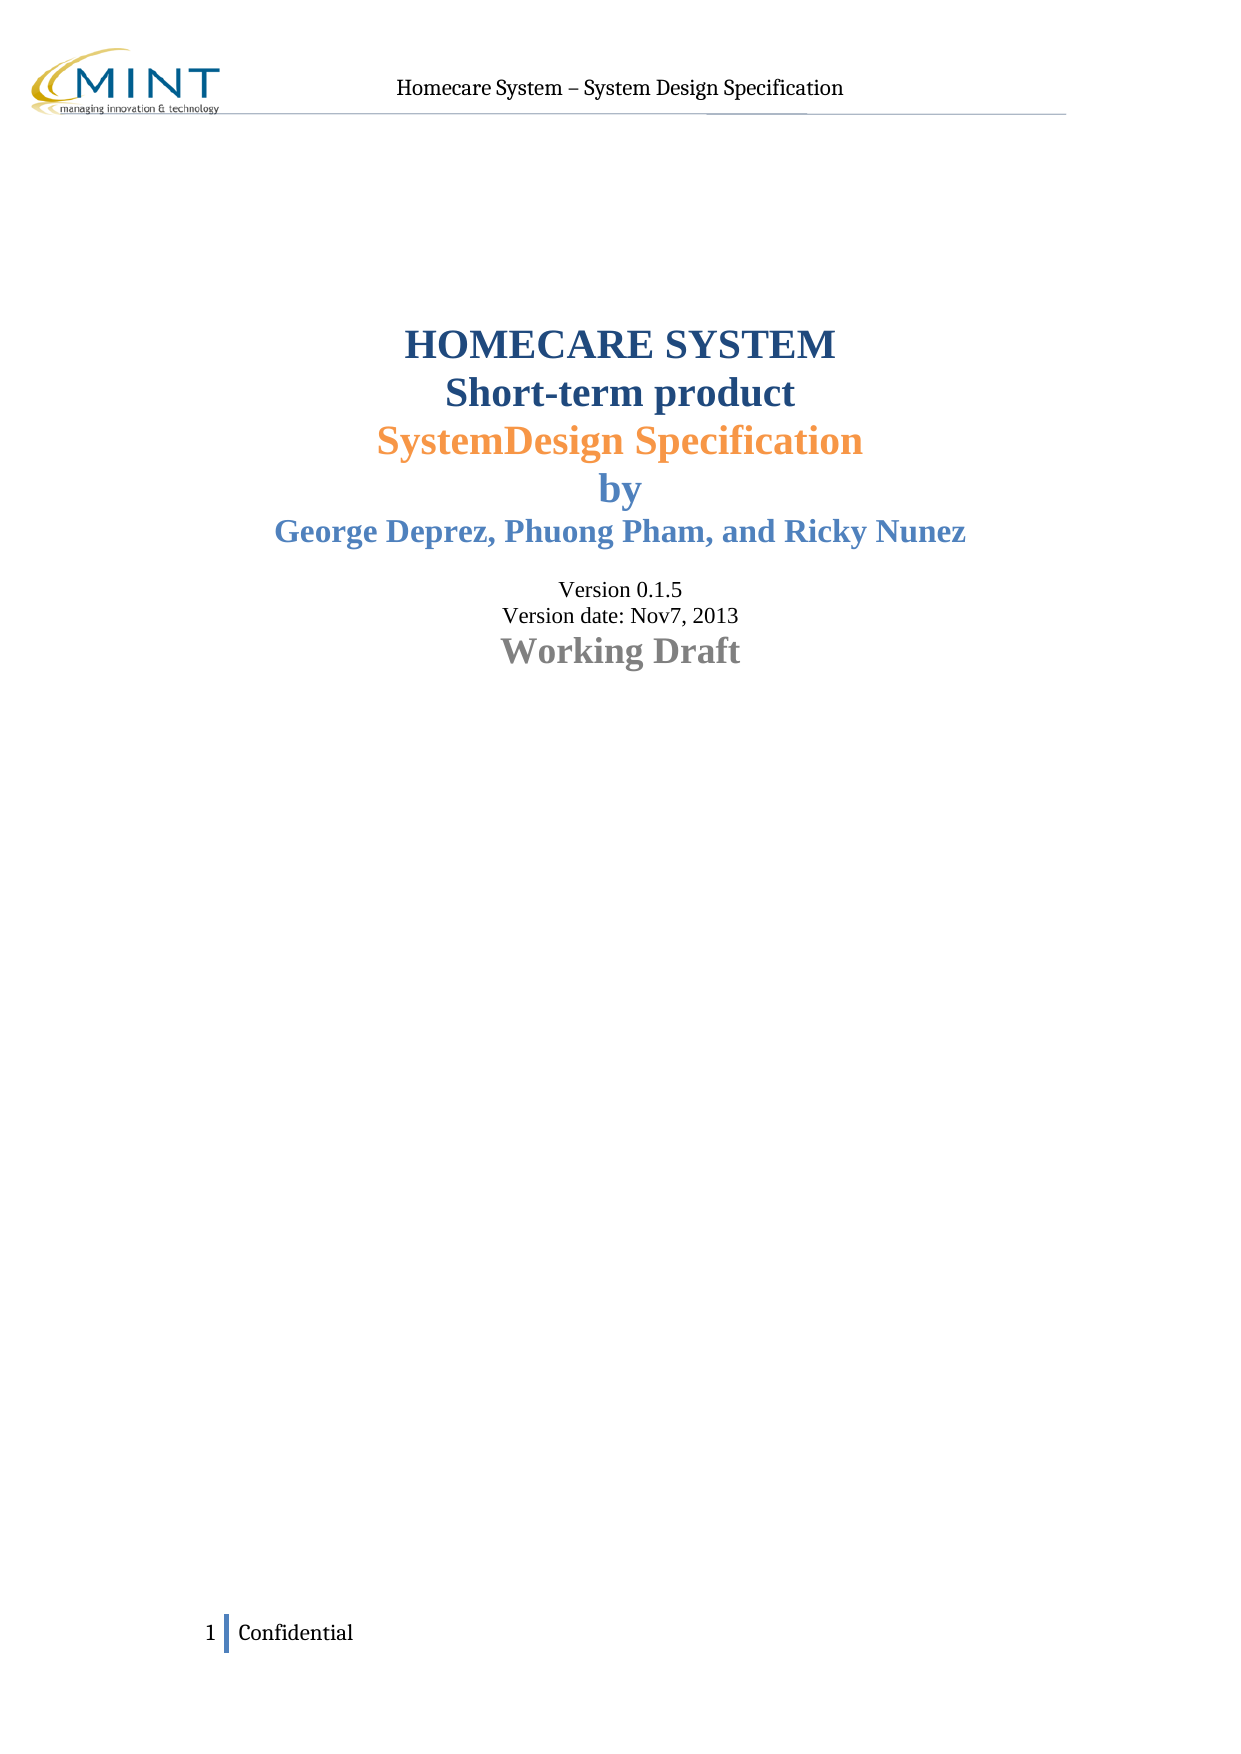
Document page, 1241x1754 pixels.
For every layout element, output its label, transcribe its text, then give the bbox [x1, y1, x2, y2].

text SystemDesign Specification [75, 415, 1165, 463]
text HOMECARE SYSTEM [75, 319, 1165, 367]
picture [31, 48, 220, 115]
text George Deprez, Phuong Pham, and Ricky Nunez [75, 511, 1165, 549]
text Version date: Nov7, 2013 [75, 602, 1165, 628]
text Working Draft [75, 628, 1165, 672]
text by [75, 463, 1165, 511]
text Version 0.1.5 [75, 576, 1165, 602]
text Short-term product [75, 367, 1165, 415]
